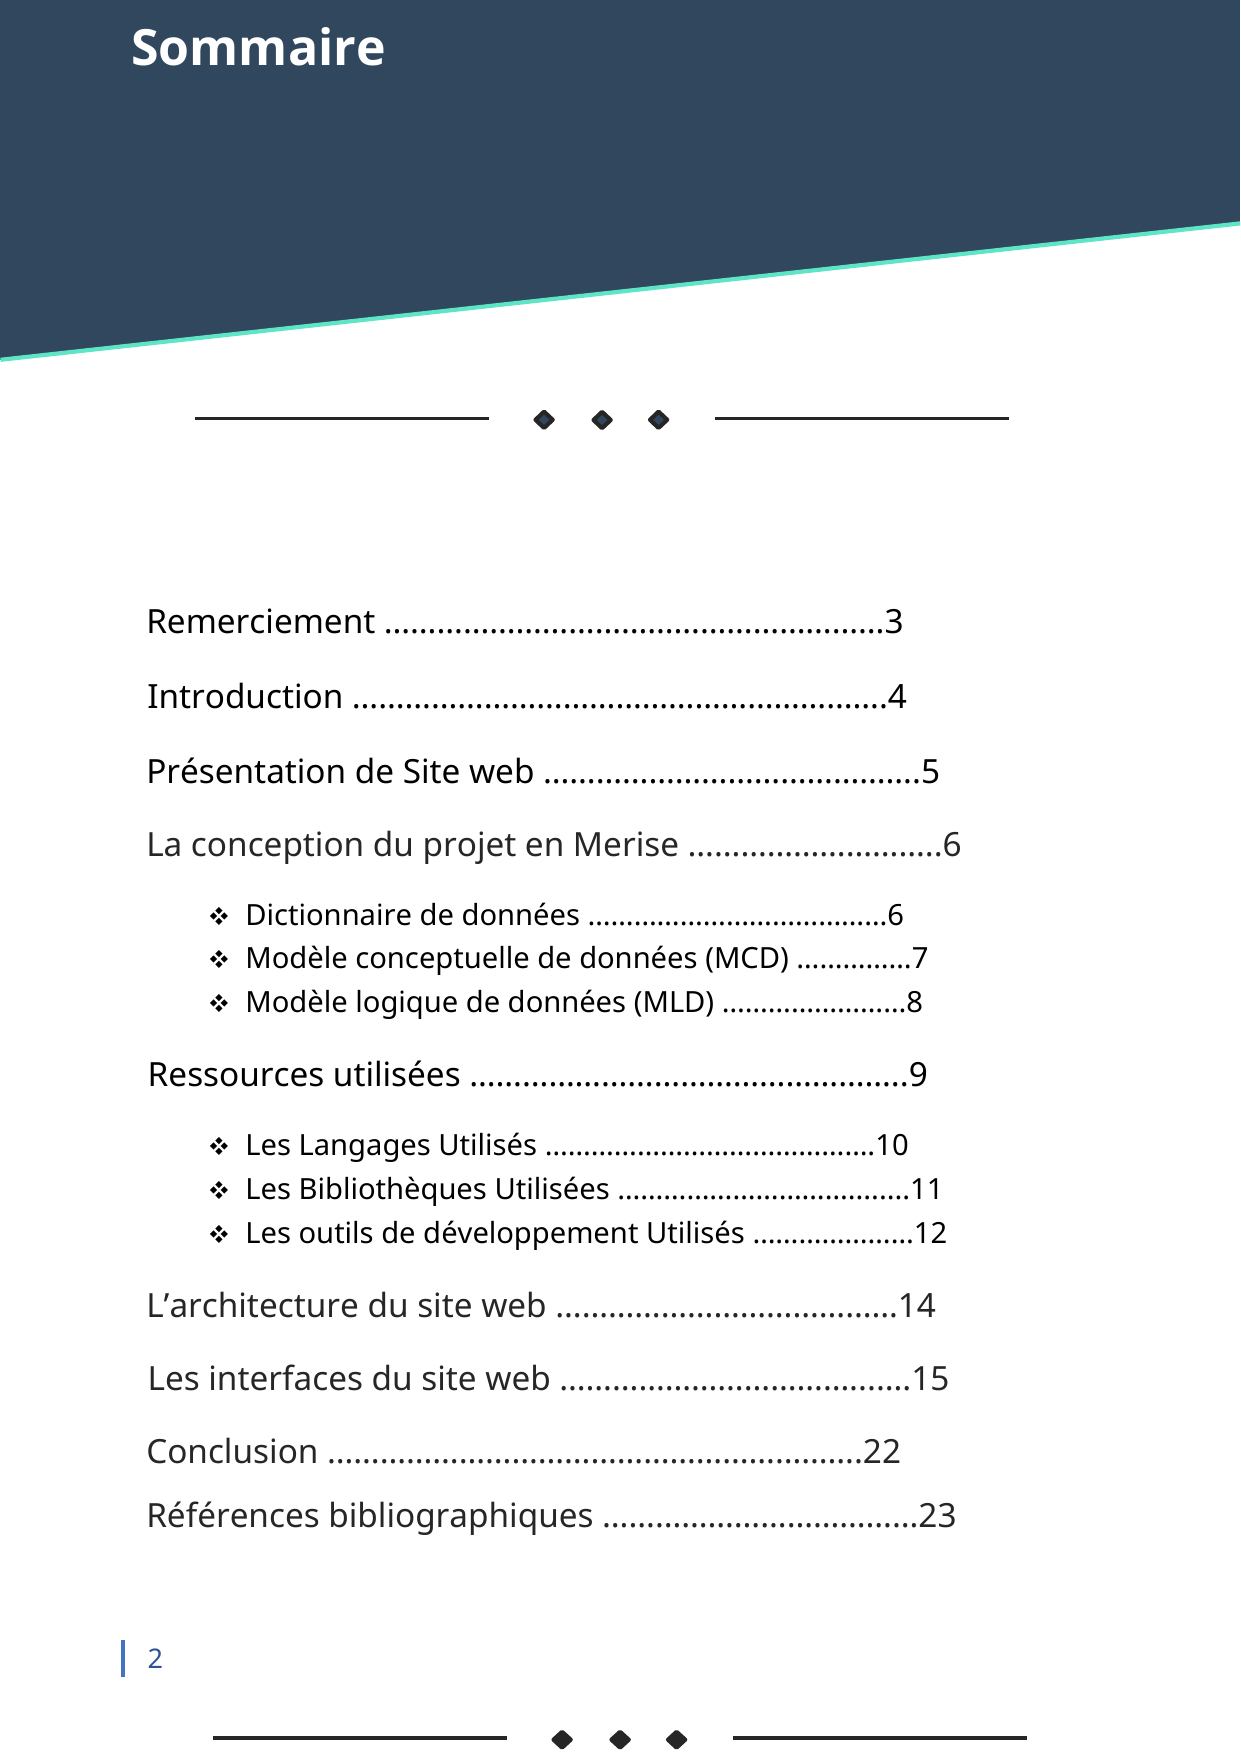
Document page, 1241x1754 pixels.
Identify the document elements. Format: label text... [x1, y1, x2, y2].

list Modèle logique de données (MLD) ……………………8 [208, 982, 1061, 1021]
text La conception du projet en Merise ………………………..6 [146, 821, 1098, 866]
text Références bibliographiques ………………………………23 [146, 1492, 1098, 1537]
text Conclusion …………………………………………………….22 [146, 1427, 1098, 1473]
text L’architecture du site web …………………………………14 [146, 1281, 1098, 1327]
list Les outils de développement Utilisés …………………12 [208, 1212, 1061, 1252]
text Les interfaces du site web ……………………………...….15 [147, 1354, 1098, 1400]
text Ressources utilisées …………………………………………..9 [147, 1051, 1098, 1097]
text Remerciement …………………………………………………3 Introduction …………………………………………………….4 [146, 598, 1098, 718]
list Dictionnaire de données …………………………………6 [208, 894, 1061, 933]
list Les Langages Utilisés …………………………………….10 [208, 1124, 1061, 1164]
text Présentation de Site web …………………………………….5 [146, 748, 1098, 793]
list Les Bibliothèques Utilisées …………………………........11 [208, 1168, 1061, 1208]
list Modèle conceptuelle de données (MCD) ……………7 [208, 938, 1061, 977]
